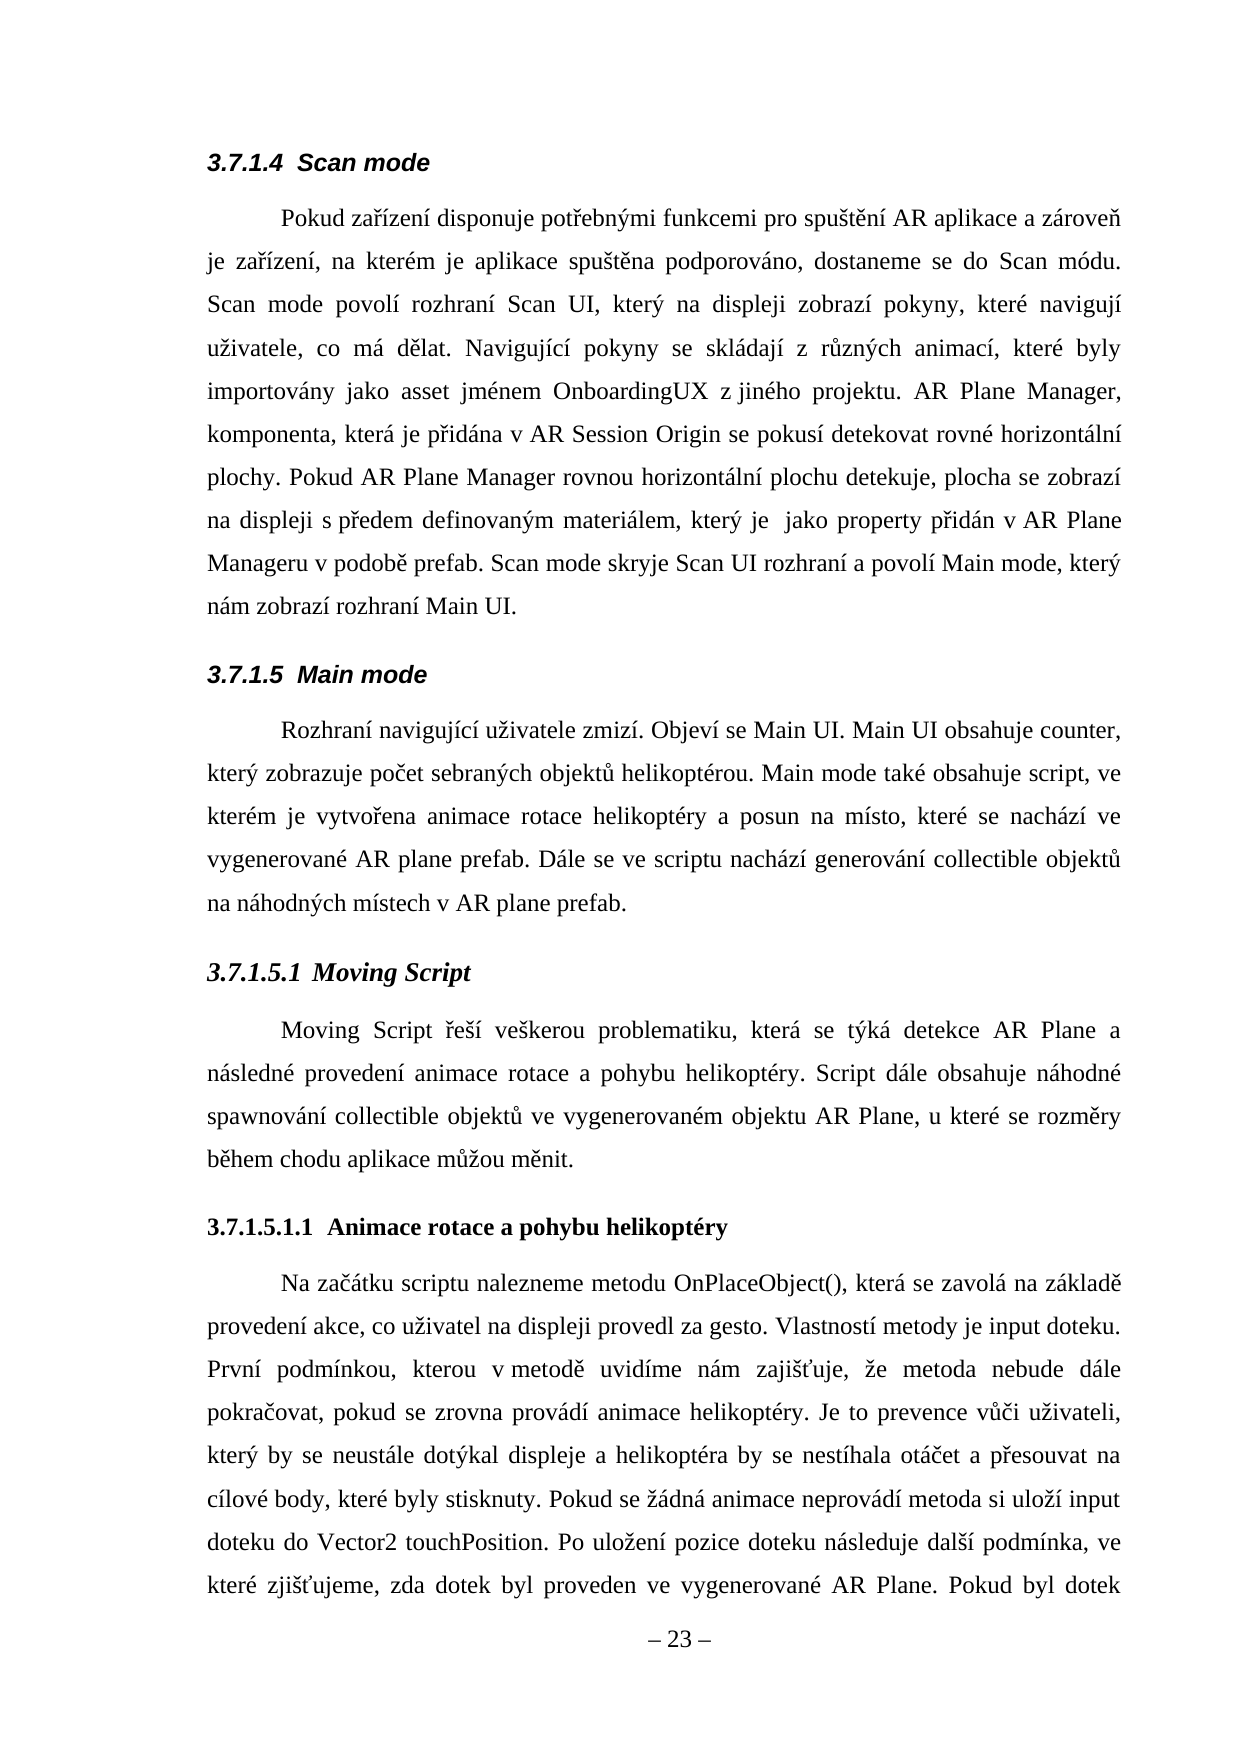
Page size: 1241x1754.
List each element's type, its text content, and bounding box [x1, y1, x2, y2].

subtitle Moving Script [207, 956, 1122, 987]
subtitle Main mode [207, 659, 1122, 688]
text Pokud zařízení disponuje potřebnými funkcemi pro spuštění AR aplikace a zároveň je zařízení, na kterém je aplikace spuštěna podporováno, dostaneme se do Scan módu. Scan mode povolí rozhraní Scan UI, který na displeji zobrazí pokyny, které navigují uživatele, co má dělat. Navigující pokyny se skládají z různých animací, které byly importovány jako asset jménem OnboardingUX z jiného projektu. AR Plane Manager, komponenta, která je přidána v AR Session Origin se pokusí detekovat rovné horizontální plochy. Pokud AR Plane Manager rovnou horizontální plochu detekuje, plocha se zobrazí na displeji s předem definovaným materiálem, který je jako property přidán v AR Plane Manageru v podobě prefab. Scan mode skryje Scan UI rozhraní a povolí Main mode, který nám zobrazí rozhraní Main UI. [207, 203, 1122, 620]
subtitle Scan mode [207, 148, 1122, 176]
subtitle Animace rotace a pohybu helikoptéry [207, 1212, 1122, 1241]
text Moving Script řeší veškerou problematiku, která se týká detekce AR Plane a následné provedení animace rotace a pohybu helikoptéry. Script dále obsahuje náhodné spawnování collectible objektů ve vygenerovaném objektu AR Plane, u které se rozměry během chodu aplikace můžou měnit. [207, 1015, 1122, 1173]
text Rozhraní navigující uživatele zmizí. Objeví se Main UI. Main UI obsahuje counter, který zobrazuje počet sebraných objektů helikoptérou. Main mode také obsahuje script, ve kterém je vytvořena animace rotace helikoptéry a posun na místo, které se nachází ve vygenerované AR plane prefab. Dále se ve scriptu nachází generování collectible objektů na náhodných místech v AR plane prefab. [207, 715, 1122, 916]
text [207, 1268, 1122, 1599]
